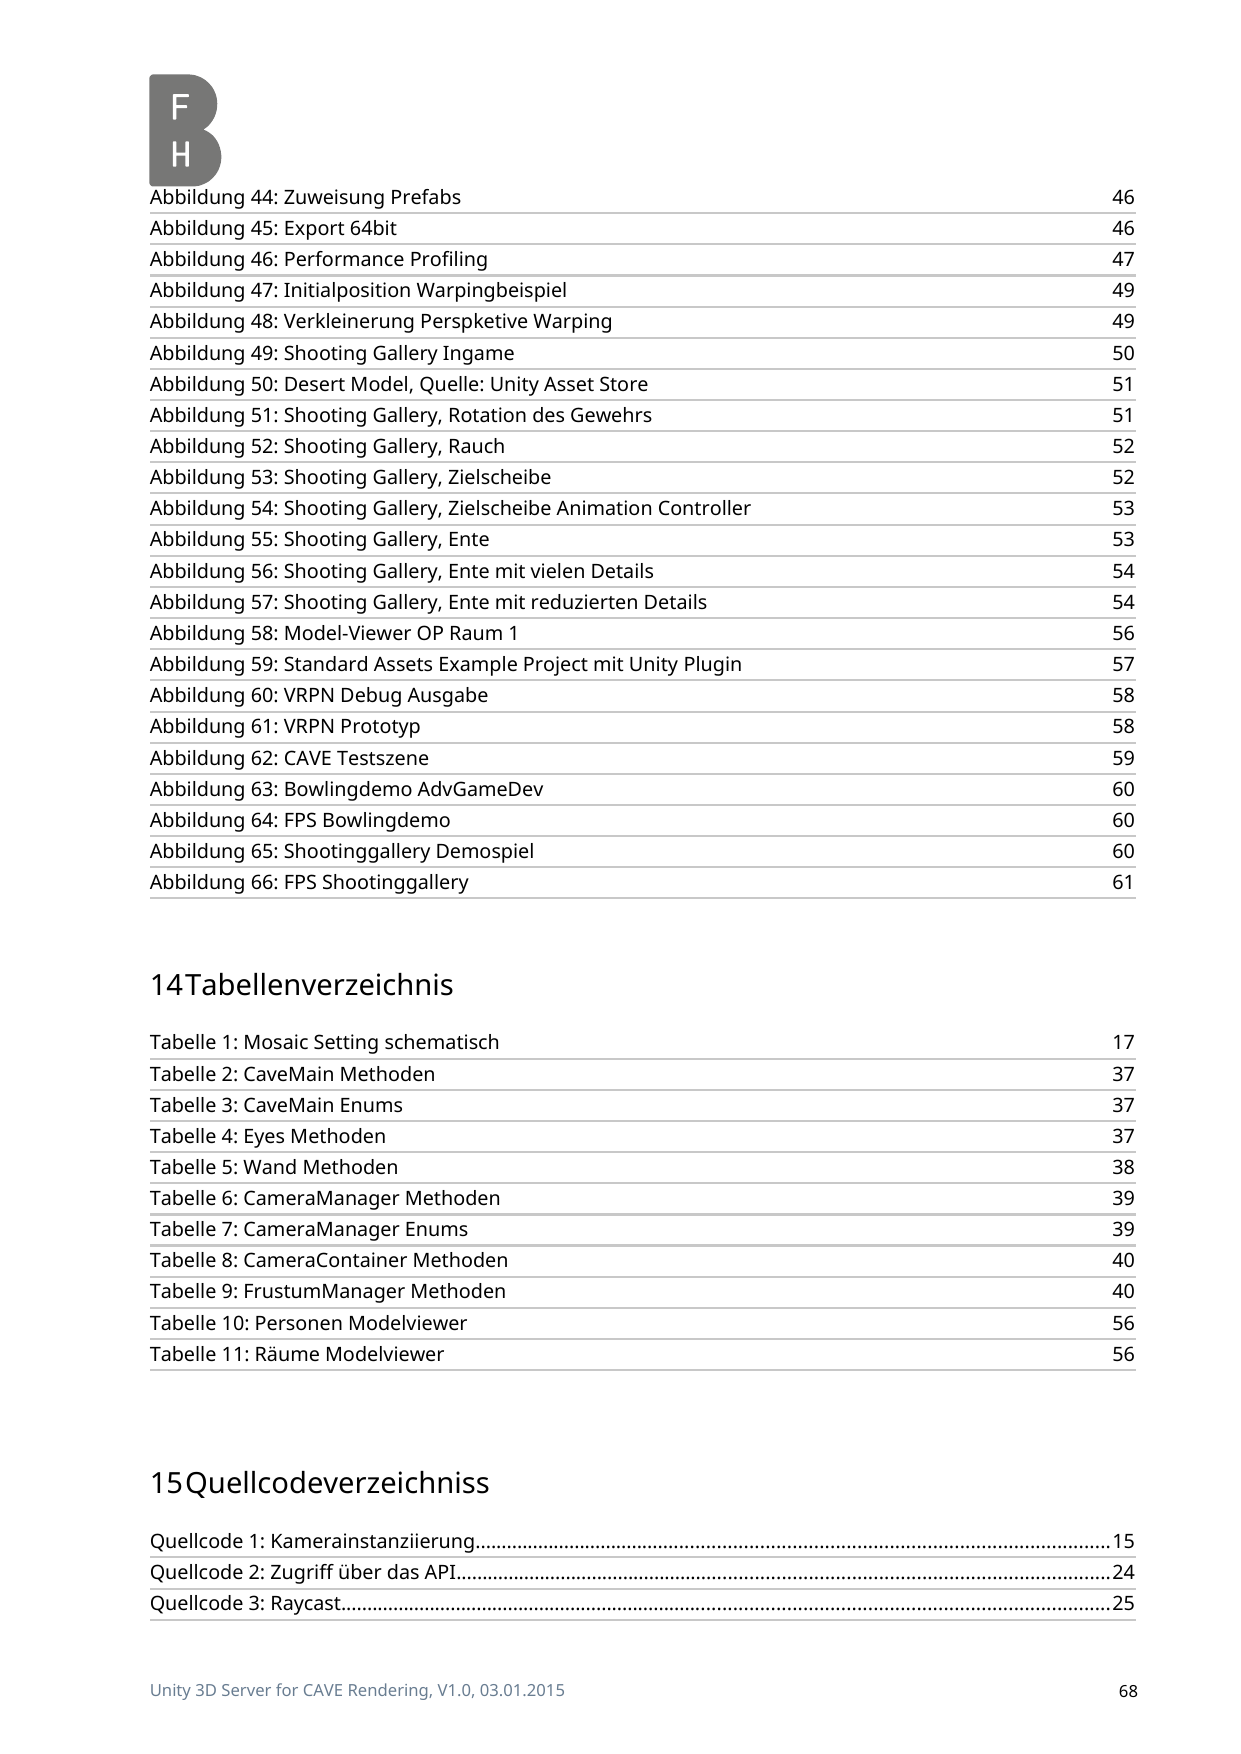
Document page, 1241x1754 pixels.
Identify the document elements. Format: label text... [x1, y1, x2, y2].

text Abbildung 62: CAVE Testszene 59 [149, 744, 1136, 775]
text Abbildung 66: FPS Shootinggallery 61 [149, 868, 1136, 899]
text Tabelle 8: CameraContainer Methoden 40 [149, 1247, 1136, 1278]
text Abbildung 58: Model-Viewer OP Raum 1 56 [149, 619, 1136, 650]
subtitle Tabellenverzeichnis [149, 964, 1136, 1004]
text Abbildung 64: FPS Bowlingdemo 60 [149, 806, 1136, 837]
text Abbildung 61: VRPN Prototyp 58 [149, 713, 1136, 744]
text Abbildung 51: Shooting Gallery, Rotation des Gewehrs 51 [149, 401, 1136, 432]
text Abbildung 55: Shooting Gallery, Ente 53 [149, 526, 1136, 557]
text Tabelle 1: Mosaic Setting schematisch 17 [149, 1029, 1136, 1060]
text Tabelle 9: FrustumManager Methoden 40 [149, 1278, 1136, 1309]
text Tabelle 6: CameraManager Methoden 39 [149, 1184, 1136, 1216]
text Abbildung 49: Shooting Gallery Ingame 50 [149, 339, 1136, 370]
text Tabelle 2: CaveMain Methoden 37 [149, 1060, 1136, 1091]
text Tabelle 10: Personen Modelviewer 56 [149, 1309, 1136, 1340]
text Abbildung 59: Standard Assets Example Project mit Unity Plugin 57 [149, 650, 1136, 681]
text Abbildung 48: Verkleinerung Perspketive Warping 49 [149, 308, 1136, 339]
text Abbildung 45: Export 64bit 46 [149, 214, 1136, 245]
text Quellcode 3: Raycast 25 [149, 1590, 1136, 1621]
text Abbildung 50: Desert Model, Quelle: Unity Asset Store 51 [149, 370, 1136, 401]
text Abbildung 54: Shooting Gallery, Zielscheibe Animation Controller 53 [149, 494, 1136, 526]
text Abbildung 52: Shooting Gallery, Rauch 52 [149, 432, 1136, 463]
text Quellcode 2: Zugriff über das API 24 [149, 1558, 1136, 1590]
text Tabelle 5: Wand Methoden 38 [149, 1153, 1136, 1184]
text Abbildung 56: Shooting Gallery, Ente mit vielen Details 54 [149, 557, 1136, 588]
text Abbildung 46: Performance Profiling 47 [149, 245, 1136, 277]
text Abbildung 47: Initialposition Warpingbeispiel 49 [149, 277, 1136, 308]
text Abbildung 57: Shooting Gallery, Ente mit reduzierten Details 54 [149, 588, 1136, 619]
subtitle Quellcodeverzeichniss [149, 1463, 1136, 1502]
text Tabelle 11: Räume Modelviewer 56 [149, 1340, 1136, 1371]
text Abbildung 44: Zuweisung Prefabs 46 [149, 183, 1136, 214]
text Abbildung 60: VRPN Debug Ausgabe 58 [149, 681, 1136, 713]
text Tabelle 3: CaveMain Enums 37 [149, 1091, 1136, 1122]
text Quellcode 1: Kamerainstanziierung 15 [149, 1527, 1136, 1558]
text Abbildung 63: Bowlingdemo AdvGameDev 60 [149, 775, 1136, 806]
text Tabelle 7: CameraManager Enums 39 [149, 1216, 1136, 1247]
text Tabelle 4: Eyes Methoden 37 [149, 1122, 1136, 1153]
text Abbildung 53: Shooting Gallery, Zielscheibe 52 [149, 463, 1136, 494]
text Abbildung 65: Shootinggallery Demospiel 60 [149, 837, 1136, 868]
